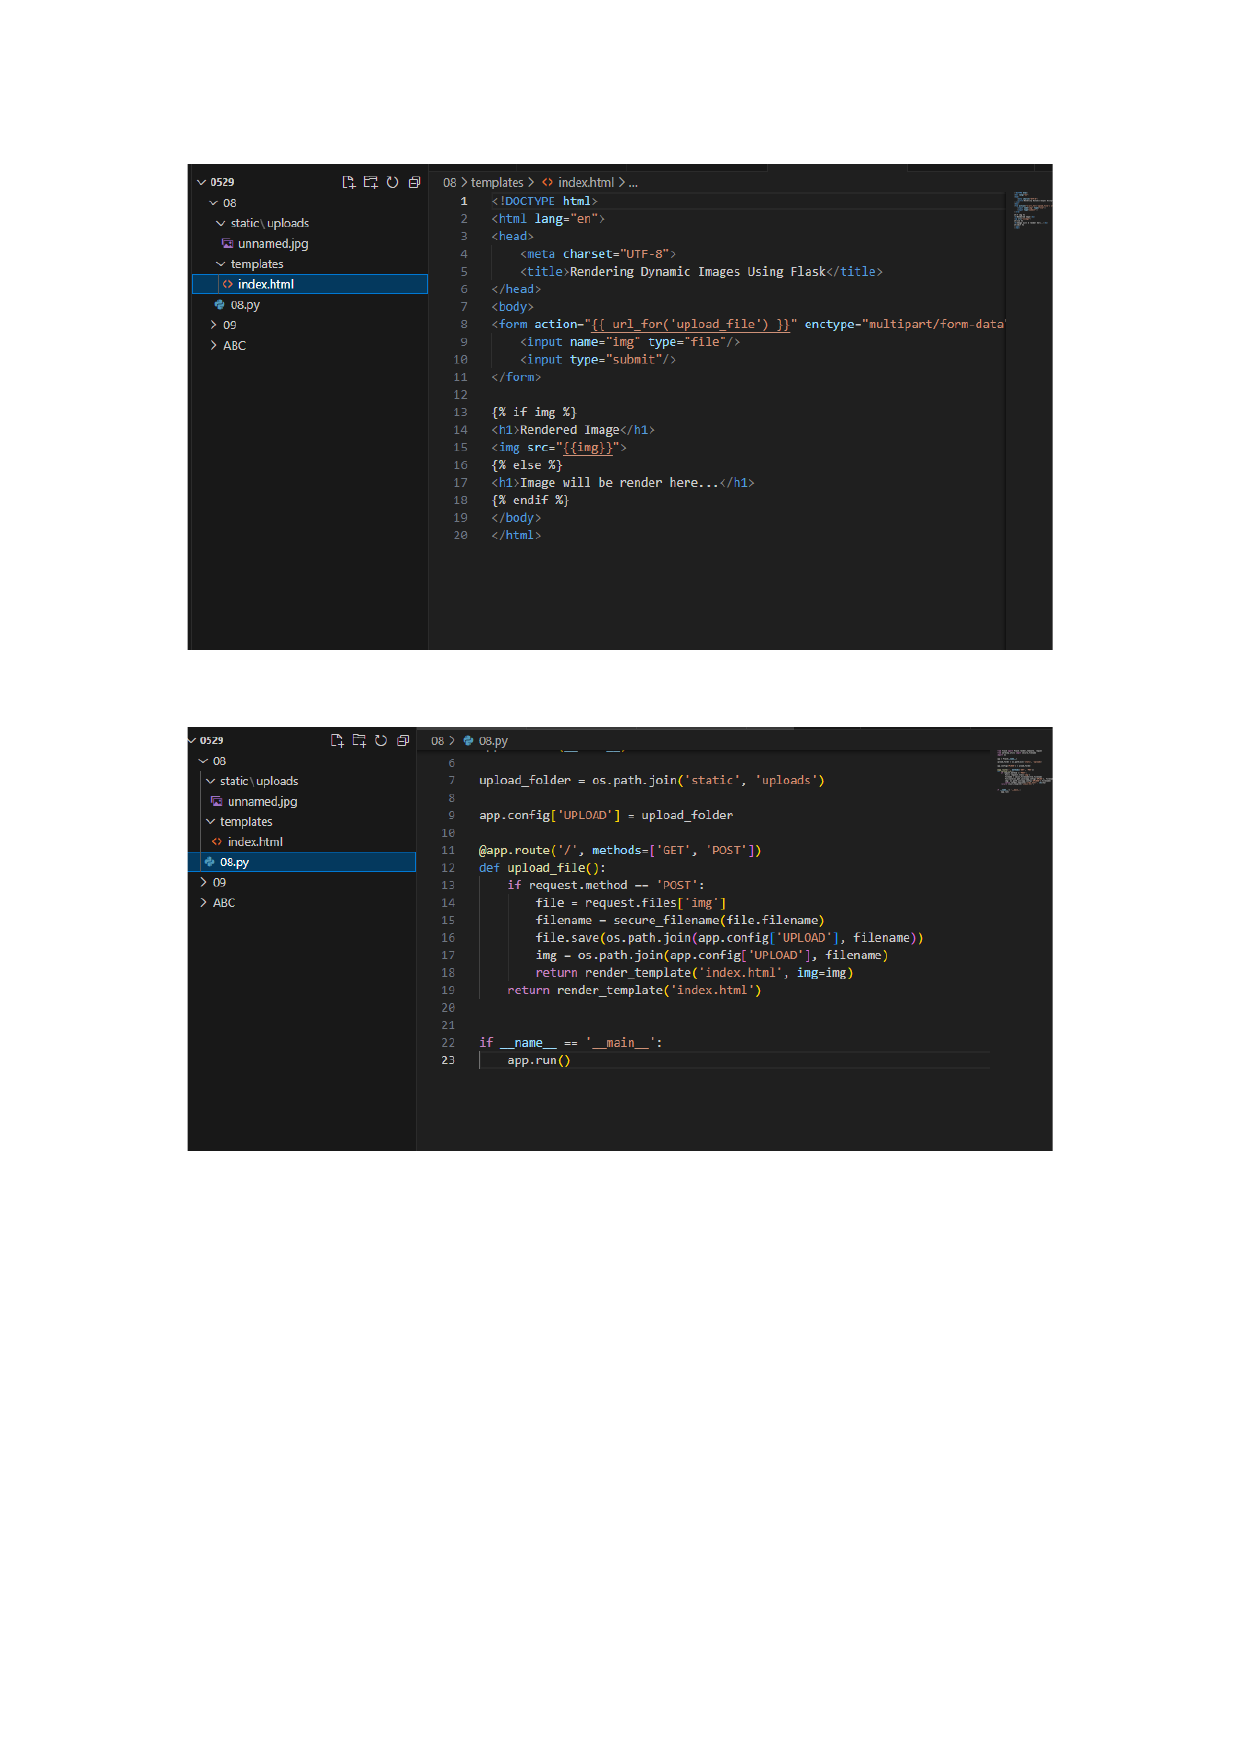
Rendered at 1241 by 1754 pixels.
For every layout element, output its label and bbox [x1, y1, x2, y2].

picture [187, 164, 1053, 650]
picture [187, 727, 1053, 1151]
